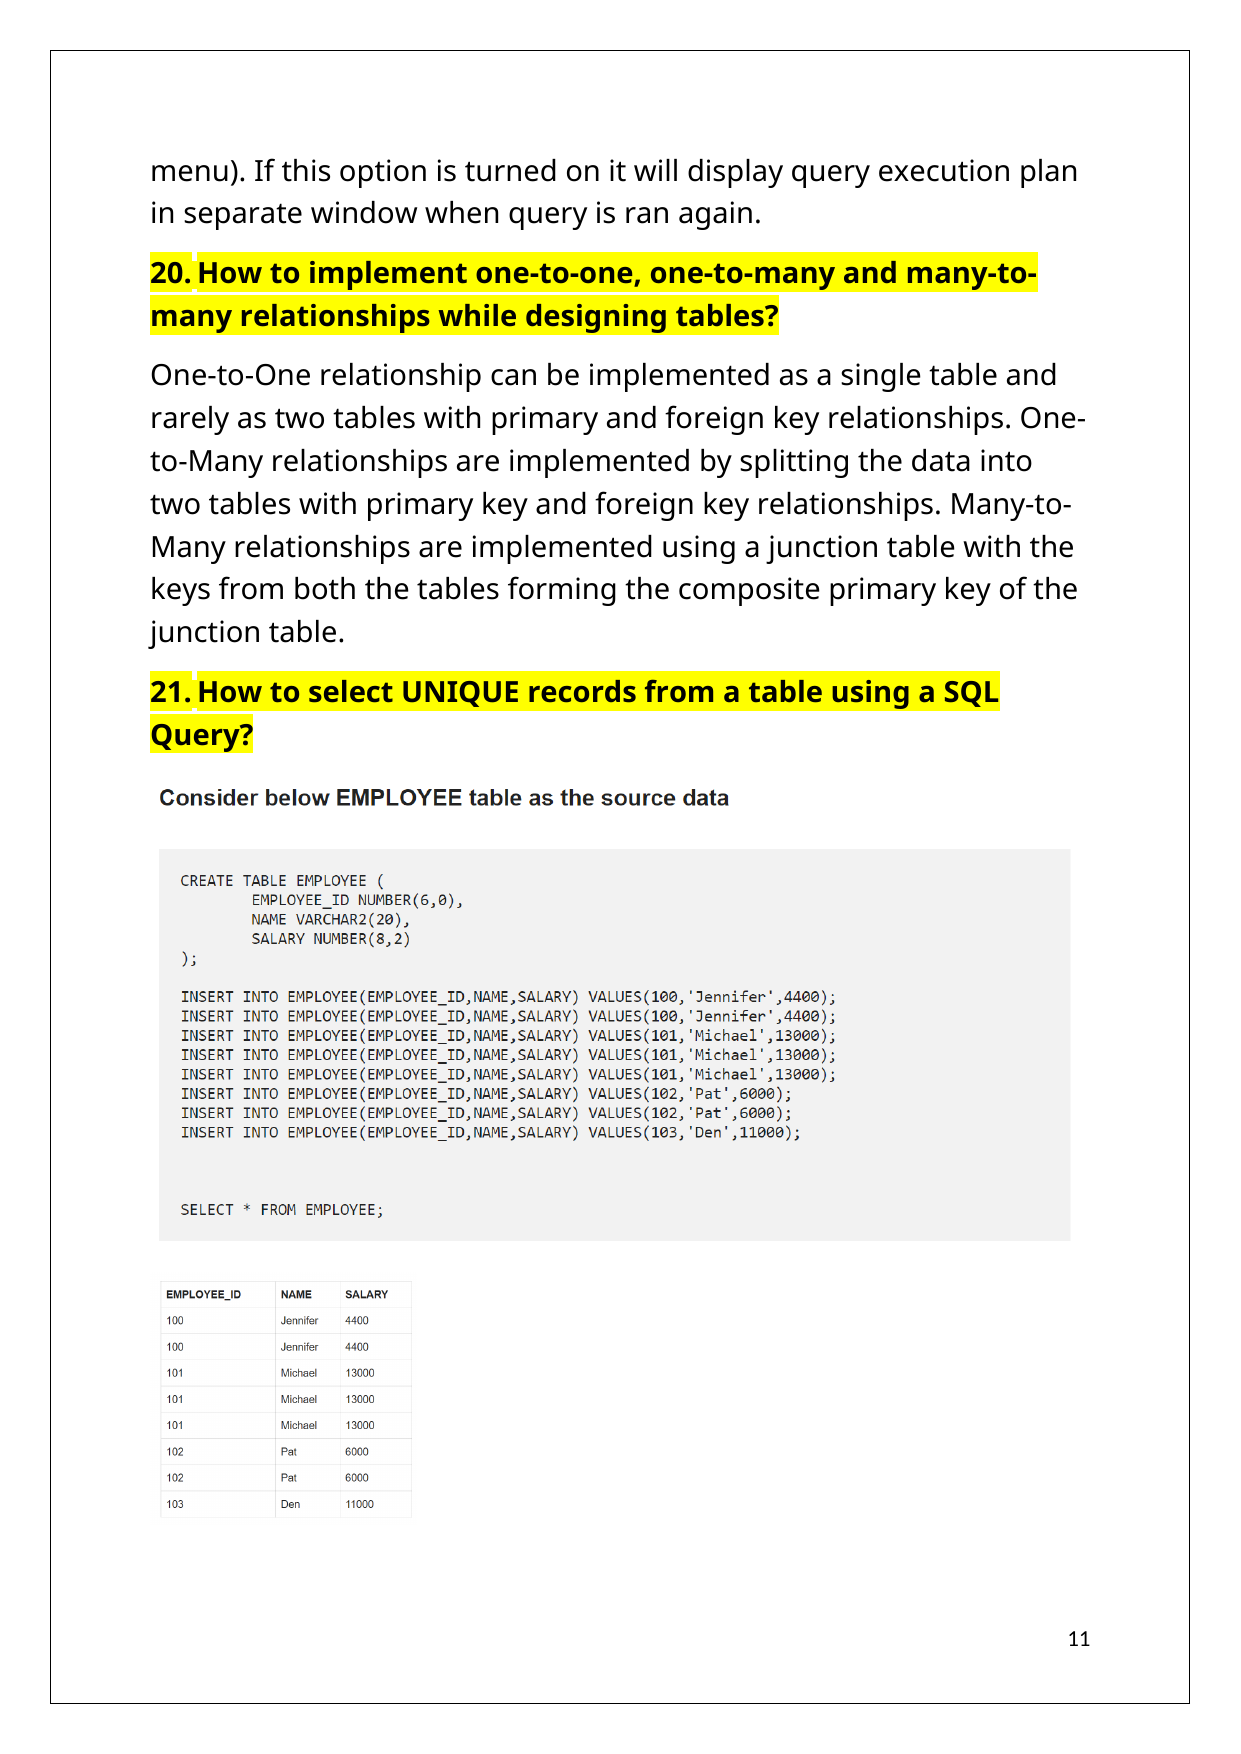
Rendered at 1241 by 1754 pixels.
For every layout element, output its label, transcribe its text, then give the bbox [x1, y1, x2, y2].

text 21. How to select UNIQUE records from a table using a SQL Query? [150, 671, 1090, 753]
picture [150, 1272, 418, 1525]
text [150, 150, 1090, 232]
picture [150, 773, 1091, 1254]
text 20. How to implement one-to-one, one-to-many and many-to-many relationships while designing tables? [150, 252, 1090, 335]
text One-to-One relationship can be implemented as a single table and rarely as two tables with primary and foreign key relationships. One-to-Many relationships are implemented by splitting the data into two tables with primary key and foreign key relationships. Many-to-Many relationships are implemented using a junction table with the keys from both the tables forming the composite primary key of the junction table. [150, 354, 1090, 651]
